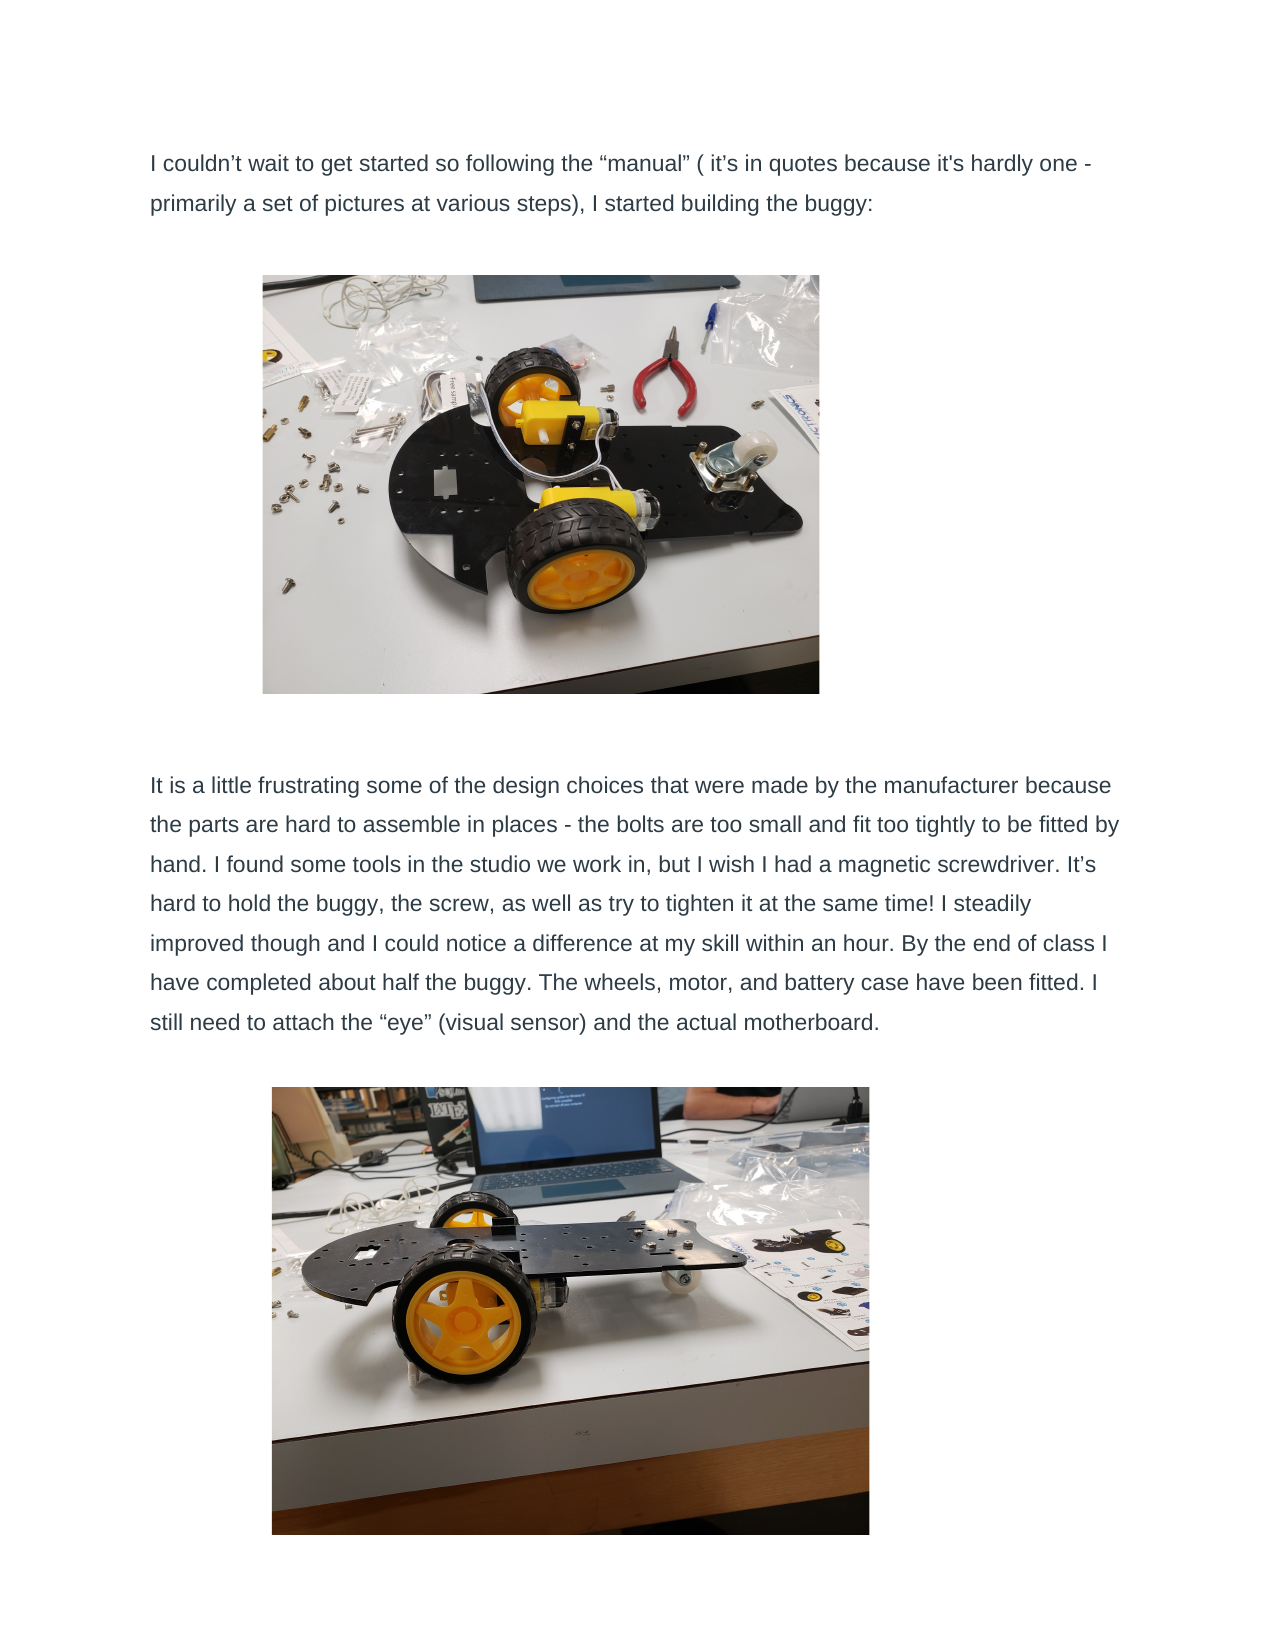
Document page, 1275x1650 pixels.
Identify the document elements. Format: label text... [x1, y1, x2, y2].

text I couldn’t wait to get started so following the “manual” ( it’s in quotes because it's hardly one - primarily a set of pictures at various steps), I started building the buggy: [150, 150, 1125, 216]
picture [271, 1087, 870, 1535]
picture [262, 275, 820, 694]
text It is a little frustrating some of the design choices that were made by the manufacturer because the parts are hard to assemble in places - the bolts are too small and fit too tightly to be fitted by hand. I found some tools in the studio we work in, but I wish I had a magnetic screwdriver. It’s hard to hold the buggy, the screw, as well as try to tighten it at the same time! I steadily improved though and I could notice a difference at my skill within an hour. By the end of class I have completed about half the buggy. The wheels, motor, and battery case have been fitted. I still need to attach the “eye” (visual sensor) and the actual motherboard. [150, 772, 1125, 1035]
